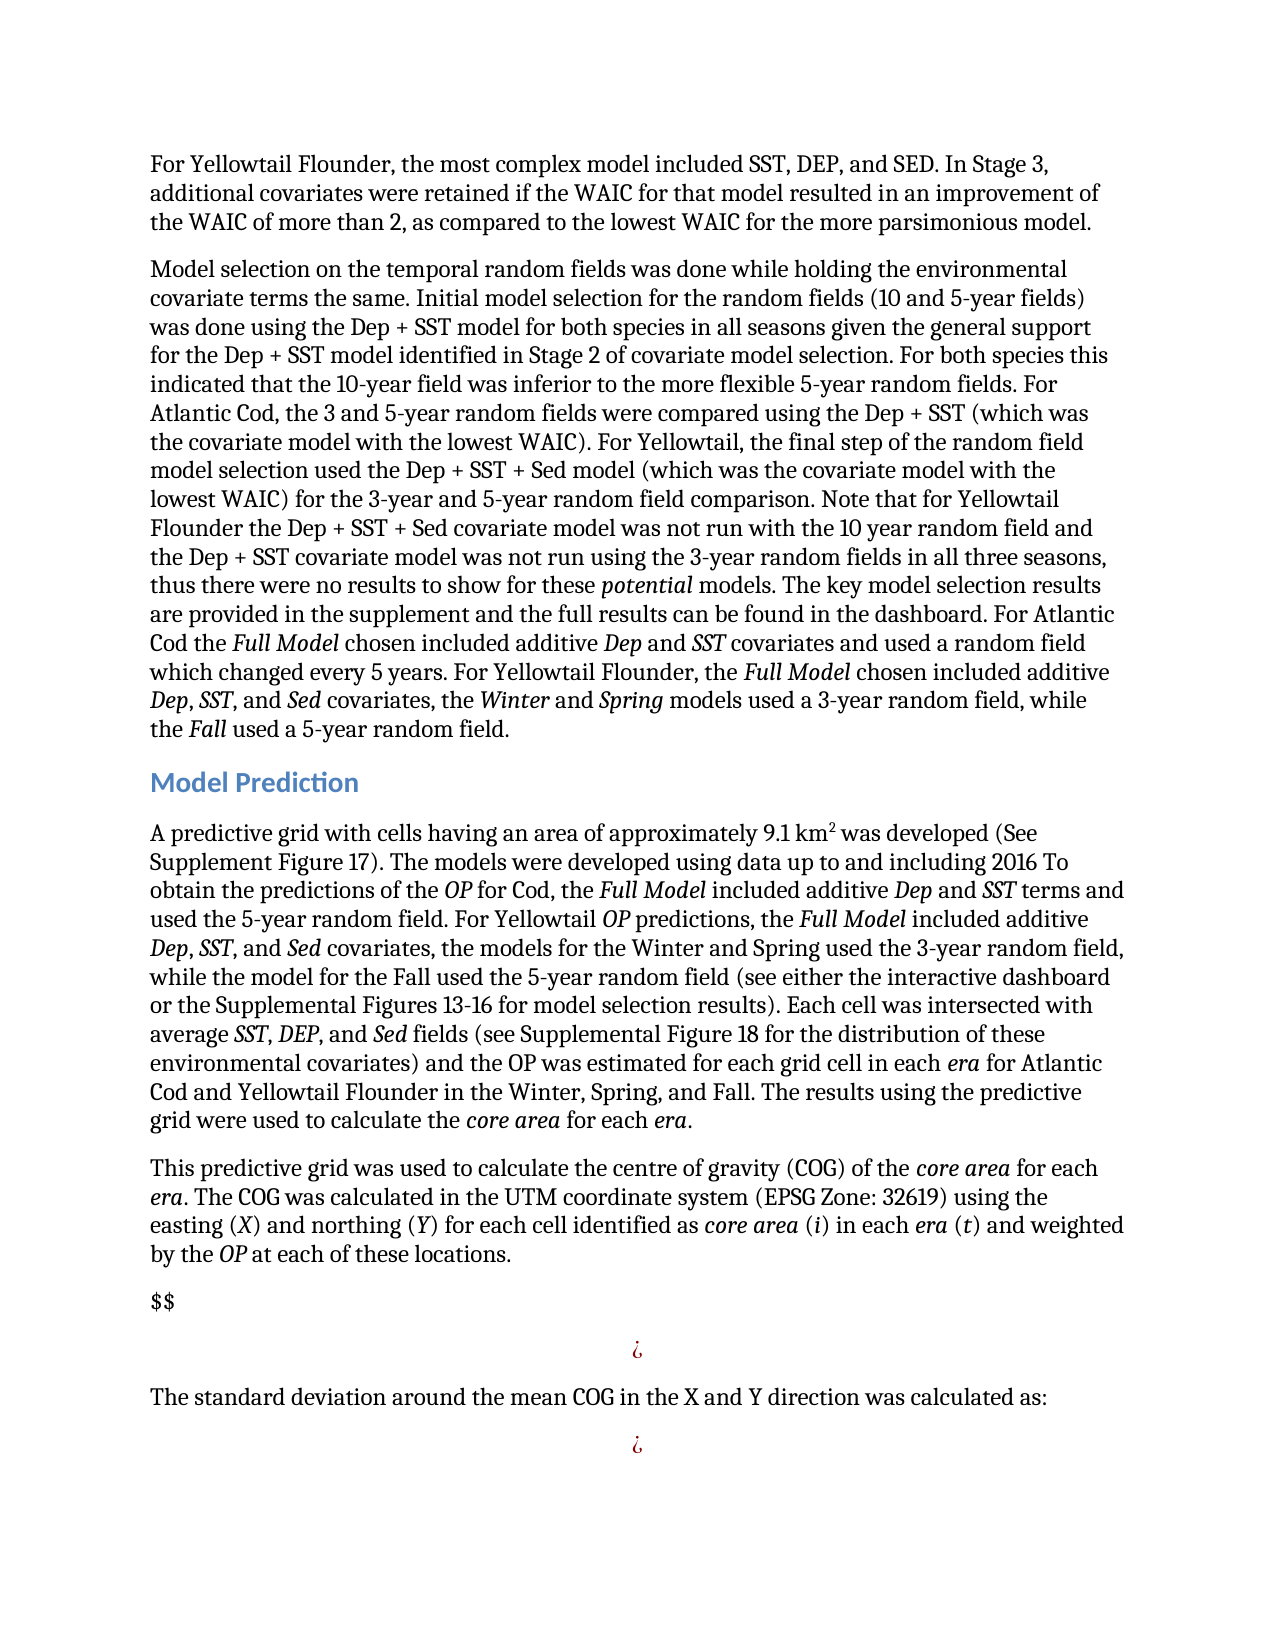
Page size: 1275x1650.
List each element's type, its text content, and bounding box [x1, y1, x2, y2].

text The standard deviation around the mean COG in the X and Y direction was calculated as: [150, 1383, 1125, 1411]
text A predictive grid with cells having an area of approximately 9.1 km2 was developed (See Supplement Figure 17). The models were developed using data up to and including 2016 To obtain the predictions of the OP for Cod, the Full Model included additive Dep and SST terms and used the 5-year random field. For Yellowtail OP predictions, the Full Model included additive Dep, SST, and Sed covariates, the models for the Winter and Spring used the 3-year random field, while the model for the Fall used the 5-year random field (see either the interactive dashboard or the Supplemental Figures 13-16 for model selection results). Each cell was intersected with average SST, DEP, and Sed fields (see Supplemental Figure 18 for the distribution of these environmental covariates) and the OP was estimated for each grid cell in each era for Atlantic Cod and Yellowtail Flounder in the Winter, Spring, and Fall. The results using the predictive grid were used to calculate the core area for each era. [150, 819, 1125, 1135]
text $$ [150, 1288, 1125, 1316]
subtitle Model Prediction [150, 764, 1125, 800]
text This predictive grid was used to calculate the centre of gravity (COG) of the core area for each era. The COG was calculated in the UTM coordinate system (EPSG Zone: 32619) using the easting (X) and northing (Y) for each cell identified as core area (i) in each era (t) and weighted by the OP at each of these locations. [150, 1154, 1125, 1269]
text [150, 150, 1125, 236]
text Model selection on the temporal random fields was done while holding the environmental covariate terms the same. Initial model selection for the random fields (10 and 5-year fields) was done using the Dep + SST model for both species in all seasons given the general support for the Dep + SST model identified in Stage 2 of covariate model selection. For both species this indicated that the 10-year field was inferior to the more flexible 5-year random fields. For Atlantic Cod, the 3 and 5-year random fields were compared using the Dep + SST (which was the covariate model with the lowest WAIC). For Yellowtail, the final step of the random field model selection used the Dep + SST + Sed model (which was the covariate model with the lowest WAIC) for the 3-year and 5-year random field comparison. Note that for Yellowtail Flounder the Dep + SST + Sed covariate model was not run with the 10 year random field and the Dep + SST covariate model was not run using the 3-year random fields in all three seasons, thus there were no results to show for these potential models. The key model selection results are provided in the supplement and the full results can be found in the dashboard. For Atlantic Cod the Full Model chosen included additive Dep and SST covariates and used a random field which changed every 5 years. For Yellowtail Flounder, the Full Model chosen included additive Dep, SST, and Sed covariates, the Winter and Spring models used a 3-year random field, while the Fall used a 5-year random field. [150, 255, 1125, 744]
